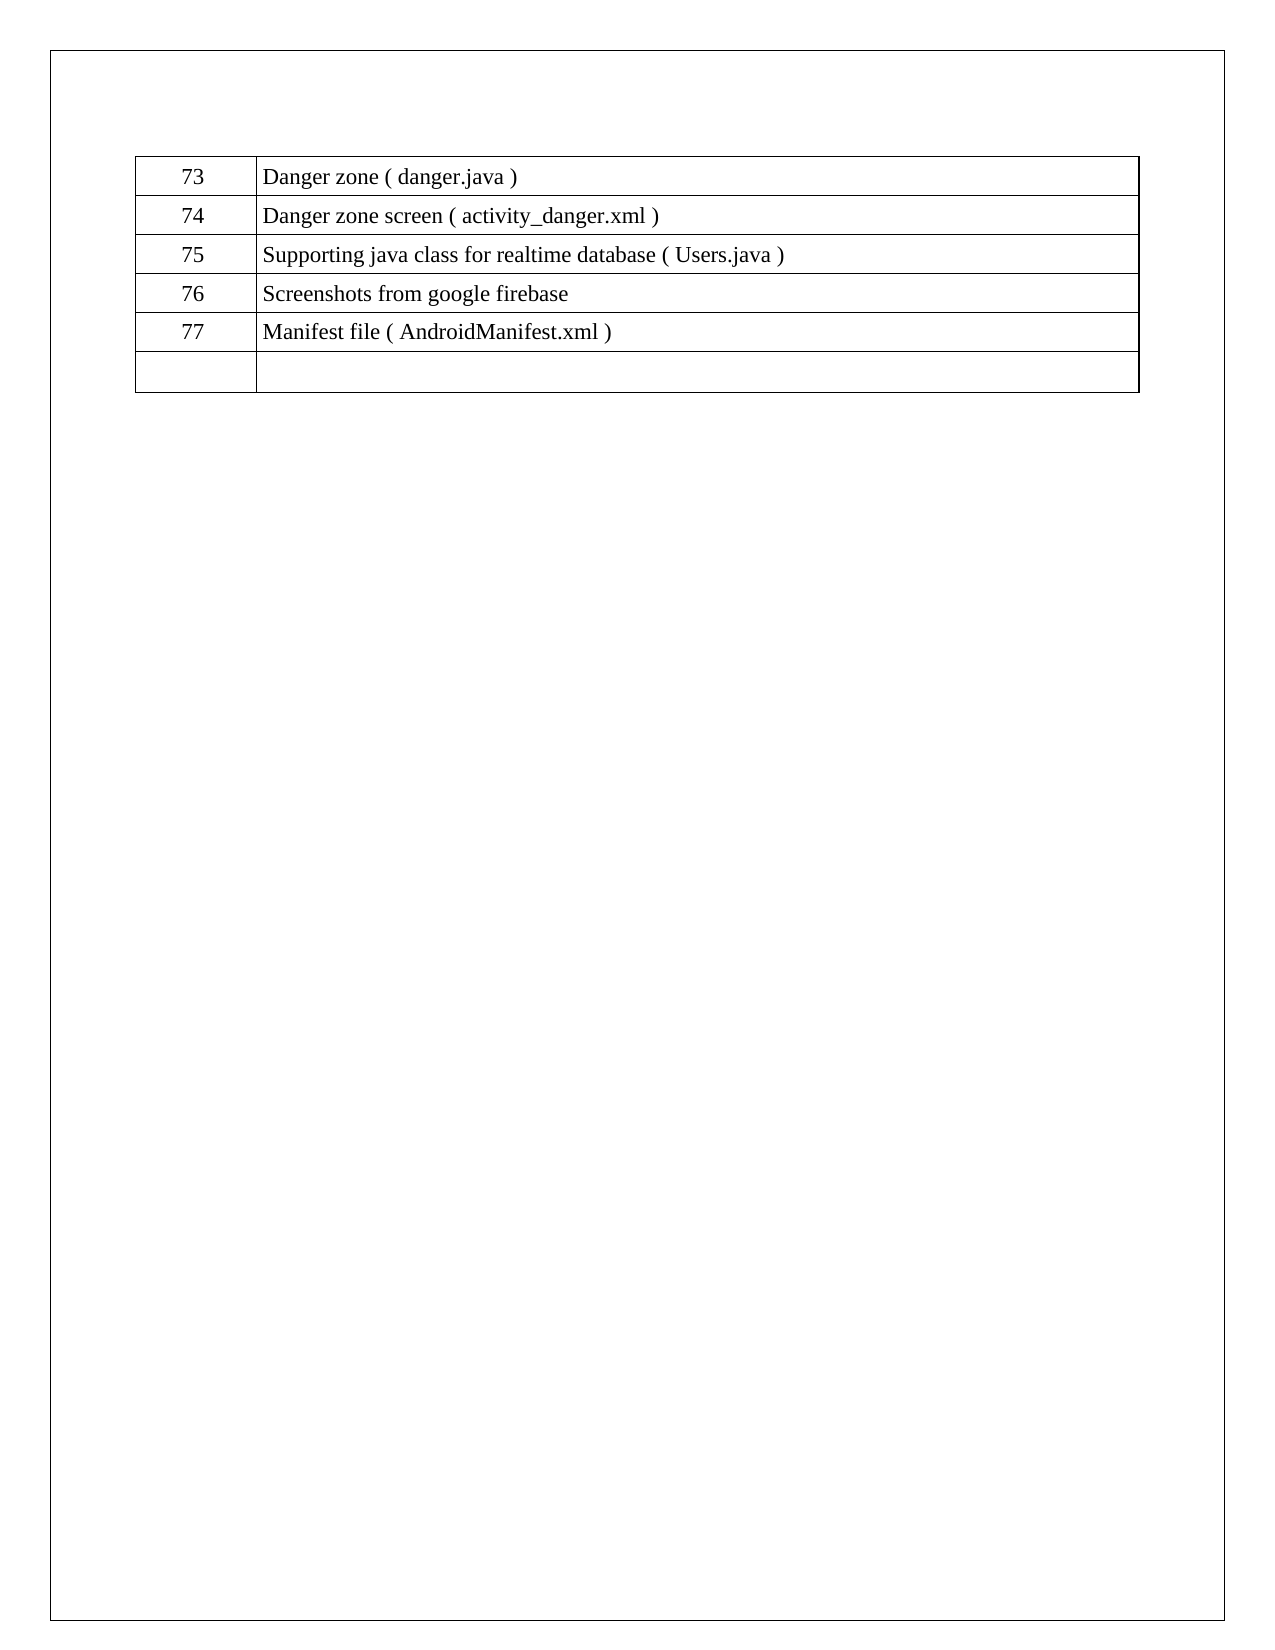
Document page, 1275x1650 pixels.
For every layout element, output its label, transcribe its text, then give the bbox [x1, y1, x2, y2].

table_cell 74 [136, 196, 256, 234]
table_cell Danger zone screen ( activity_danger.xml ) [257, 196, 1138, 234]
table_cell [257, 352, 1138, 392]
table_cell 73 [136, 157, 256, 195]
table_cell [136, 352, 256, 392]
table_cell Danger zone ( danger.java ) [257, 157, 1138, 195]
table_cell 76 [136, 274, 256, 312]
table_cell Supporting java class for realtime database ( Users.java ) [257, 235, 1138, 273]
table_cell Manifest file ( AndroidManifest.xml ) [257, 313, 1138, 351]
table_cell 77 [136, 313, 256, 351]
table_cell 75 [136, 235, 256, 273]
table_cell Screenshots from google firebase [257, 274, 1138, 312]
